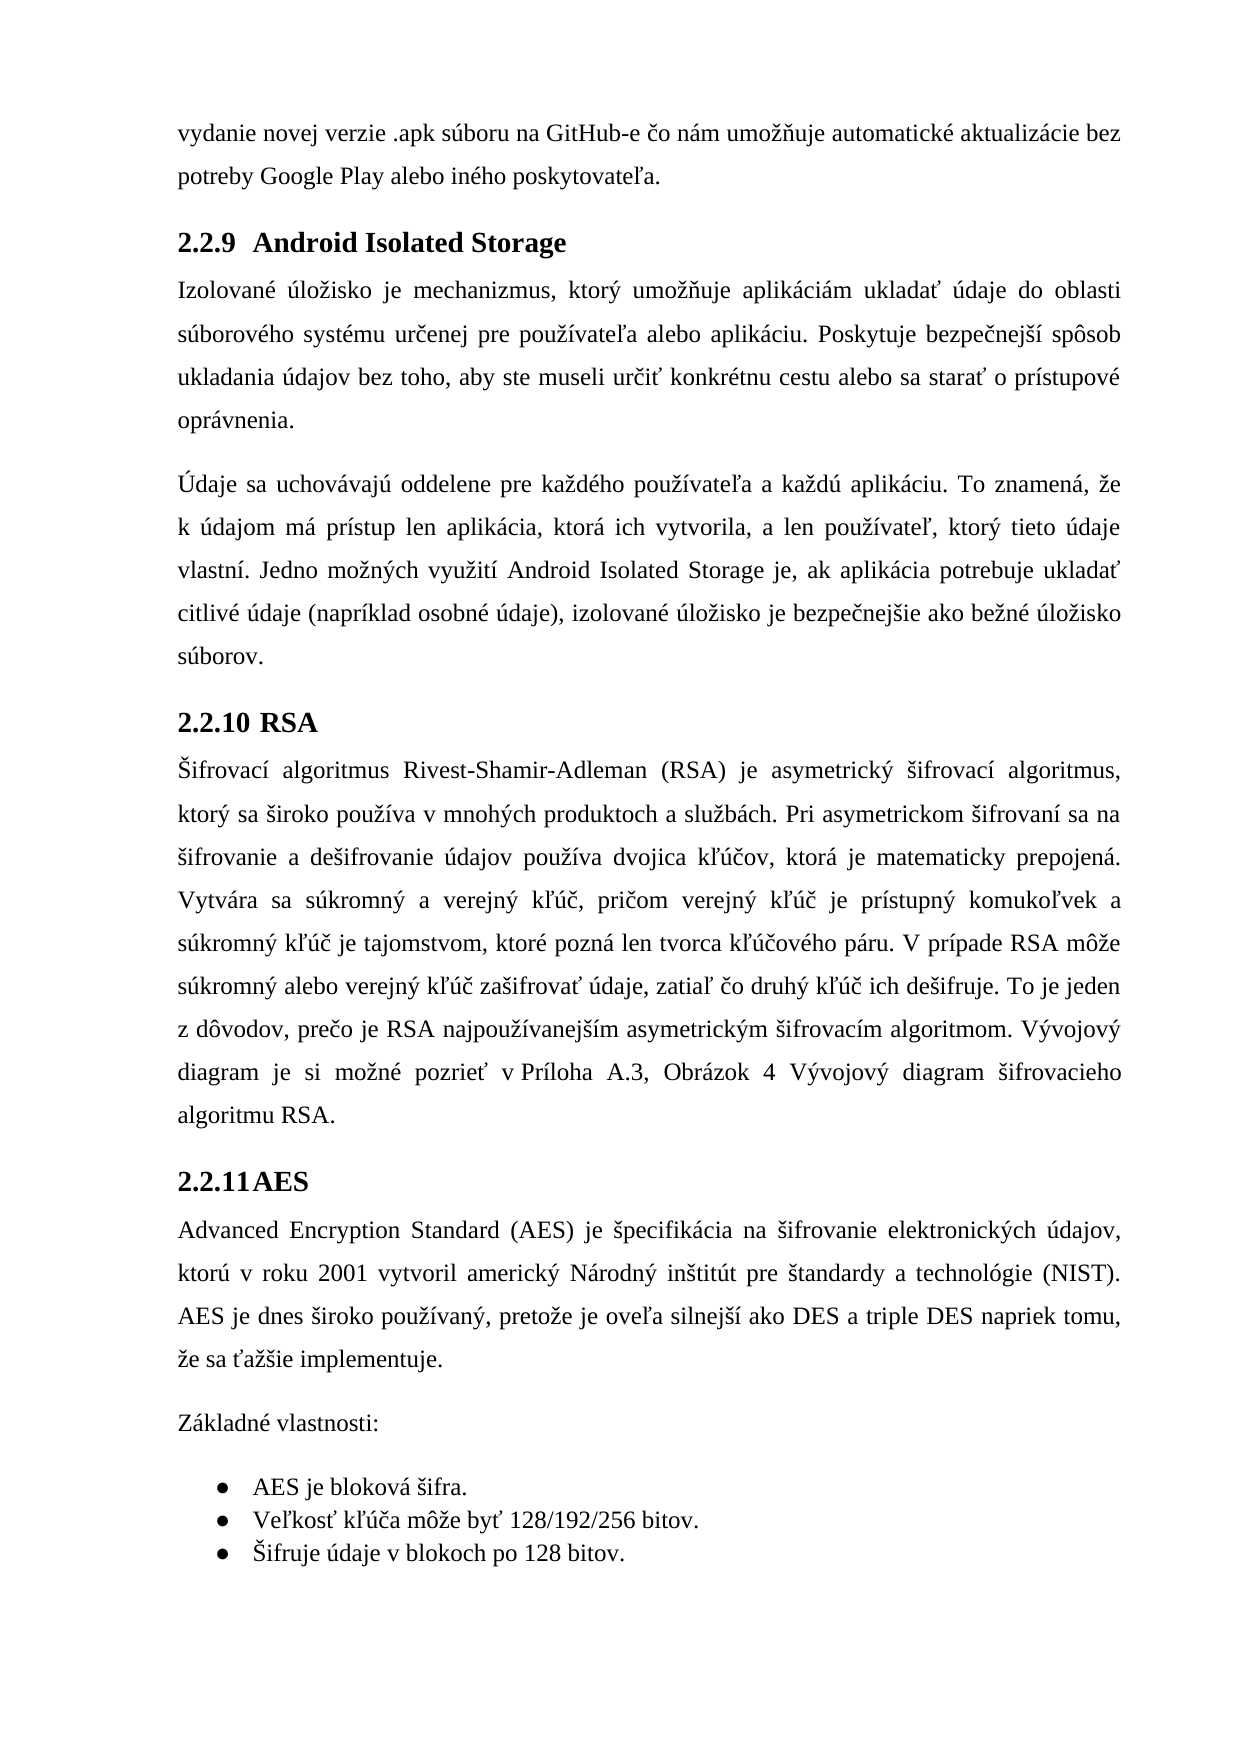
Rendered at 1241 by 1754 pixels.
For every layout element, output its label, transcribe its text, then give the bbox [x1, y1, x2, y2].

text Základné vlastnosti: [177, 1408, 1122, 1437]
text Advanced Encryption Standard (AES) je špecifikácia na šifrovanie elektronických údajov, ktorú v roku 2001 vytvoril americký Národný inštitút pre štandardy a technológie (NIST). AES je dnes široko používaný, pretože je oveľa silnejší ako DES a triple DES napriek tomu, že sa ťažšie implementuje. [177, 1215, 1122, 1373]
subtitle RSA [177, 705, 1122, 739]
list Šifruje údaje v blokoch po 128 bitov. [215, 1538, 1122, 1567]
subtitle Android Isolated Storage [177, 225, 1122, 259]
subtitle AES [177, 1164, 1122, 1198]
text Šifrovací algoritmus Rivest-Shamir-Adleman (RSA) je asymetrický šifrovací algoritmus, ktorý sa široko používa v mnohých produktoch a službách. Pri asymetrickom šifrovaní sa na šifrovanie a dešifrovanie údajov používa dvojica kľúčov, ktorá je matematicky prepojená. Vytvára sa súkromný a verejný kľúč, pričom verejný kľúč je prístupný komukoľvek a súkromný kľúč je tajomstvom, ktoré pozná len tvorca kľúčového páru. V prípade RSA môže súkromný alebo verejný kľúč zašifrovať údaje, zatiaľ čo druhý kľúč ich dešifruje. To je jeden z dôvodov, prečo je RSA najpoužívanejším asymetrickým šifrovacím algoritmom. Vývojový diagram je si možné pozrieť v Príloha A.3, Obrázok 4 Vývojový diagram šifrovacieho algoritmu RSA. [177, 756, 1122, 1129]
text Izolované úložisko je mechanizmus, ktorý umožňuje aplikáciám ukladať údaje do oblasti súborového systému určenej pre používateľa alebo aplikáciu. Poskytuje bezpečnejší spôsob ukladania údajov bez toho, aby ste museli určiť konkrétnu cestu alebo sa starať o prístupové oprávnenia. [177, 276, 1122, 434]
list Veľkosť kľúča môže byť 128/192/256 bitov. [215, 1505, 1122, 1534]
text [177, 118, 1122, 190]
list AES je bloková šifra. [215, 1472, 1122, 1501]
text Údaje sa uchovávajú oddelene pre každého používateľa a každú aplikáciu. To znamená, že k údajom má prístup len aplikácia, ktorá ich vytvorila, a len používateľ, ktorý tieto údaje vlastní. Jedno možných využití Android Isolated Storage je, ak aplikácia potrebuje ukladať citlivé údaje (napríklad osobné údaje), izolované úložisko je bezpečnejšie ako bežné úložisko súborov. [177, 469, 1122, 670]
